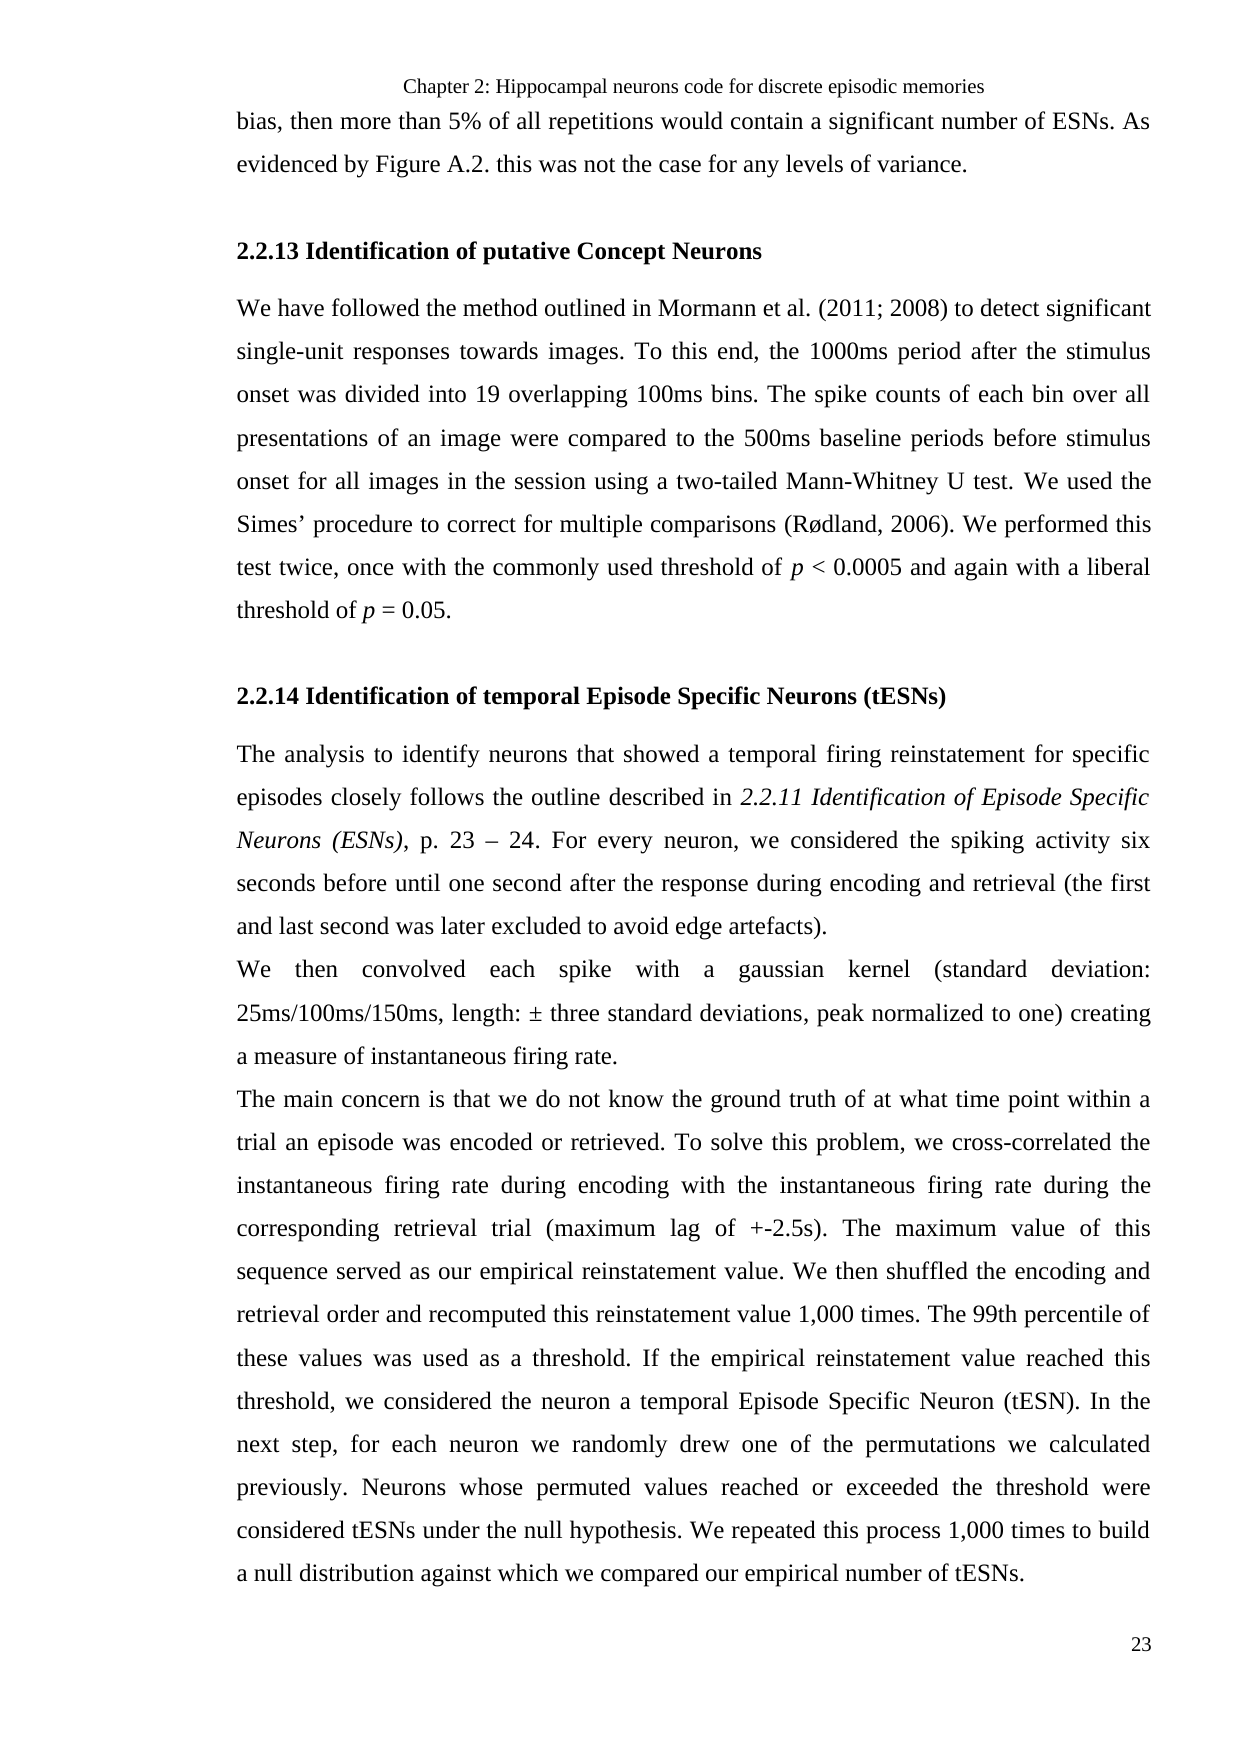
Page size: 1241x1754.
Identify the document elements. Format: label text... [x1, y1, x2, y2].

subtitle 2.2.14 Identification of temporal Episode Specific Neurons (tESNs) [236, 681, 1152, 710]
text We then convolved each spike with a gaussian kernel (standard deviation: 25ms/100ms/150ms, length: ± three standard deviations, peak normalized to one) creating a measure of instantaneous firing rate. [236, 954, 1152, 1069]
text We have followed the method outlined in Mormann et al. (2011; 2008) to detect significant single-unit responses towards images. To this end, the 1000ms period after the stimulus onset was divided into 19 overlapping 100ms bins. The spike counts of each bin over all presentations of an image were compared to the 500ms baseline periods before stimulus onset for all images in the session using a two-tailed Mann-Whitney U test. We used the Simes’ procedure to correct for multiple comparisons (Rødland, 2006). We performed this test twice, once with the commonly used threshold of p < 0.0005 and again with a liberal threshold of p = 0.05. [236, 293, 1152, 624]
subtitle 2.2.13 Identification of putative Concept Neurons [236, 236, 1152, 264]
text The analysis to identify neurons that showed a temporal firing reinstatement for specific episodes closely follows the outline described in 2.2.11 Identification of Episode Specific Neurons (ESNs), p. 23 – 24. For every neuron, we considered the spiking activity six seconds before until one second after the response during encoding and retrieval (the first and last second was later excluded to avoid edge artefacts). [236, 739, 1152, 940]
text The main concern is that we do not know the ground truth of at what time point within a trial an episode was encoded or retrieved. To solve this problem, we cross-correlated the instantaneous firing rate during encoding with the instantaneous firing rate during the corresponding retrieval trial (maximum lag of +-2.5s). The maximum value of this sequence served as our empirical reinstatement value. We then shuffled the encoding and retrieval order and recomputed this reinstatement value 1,000 times. The 99th percentile of these values was used as a threshold. If the empirical reinstatement value reached this threshold, we considered the neuron a temporal Episode Specific Neuron (tESN). In the next step, for each neuron we randomly drew one of the permutations we calculated previously. Neurons whose permuted values reached or exceeded the threshold were considered tESNs under the null hypothesis. We repeated this process 1,000 times to build a null distribution against which we compared our empirical number of tESNs. [236, 1084, 1152, 1587]
